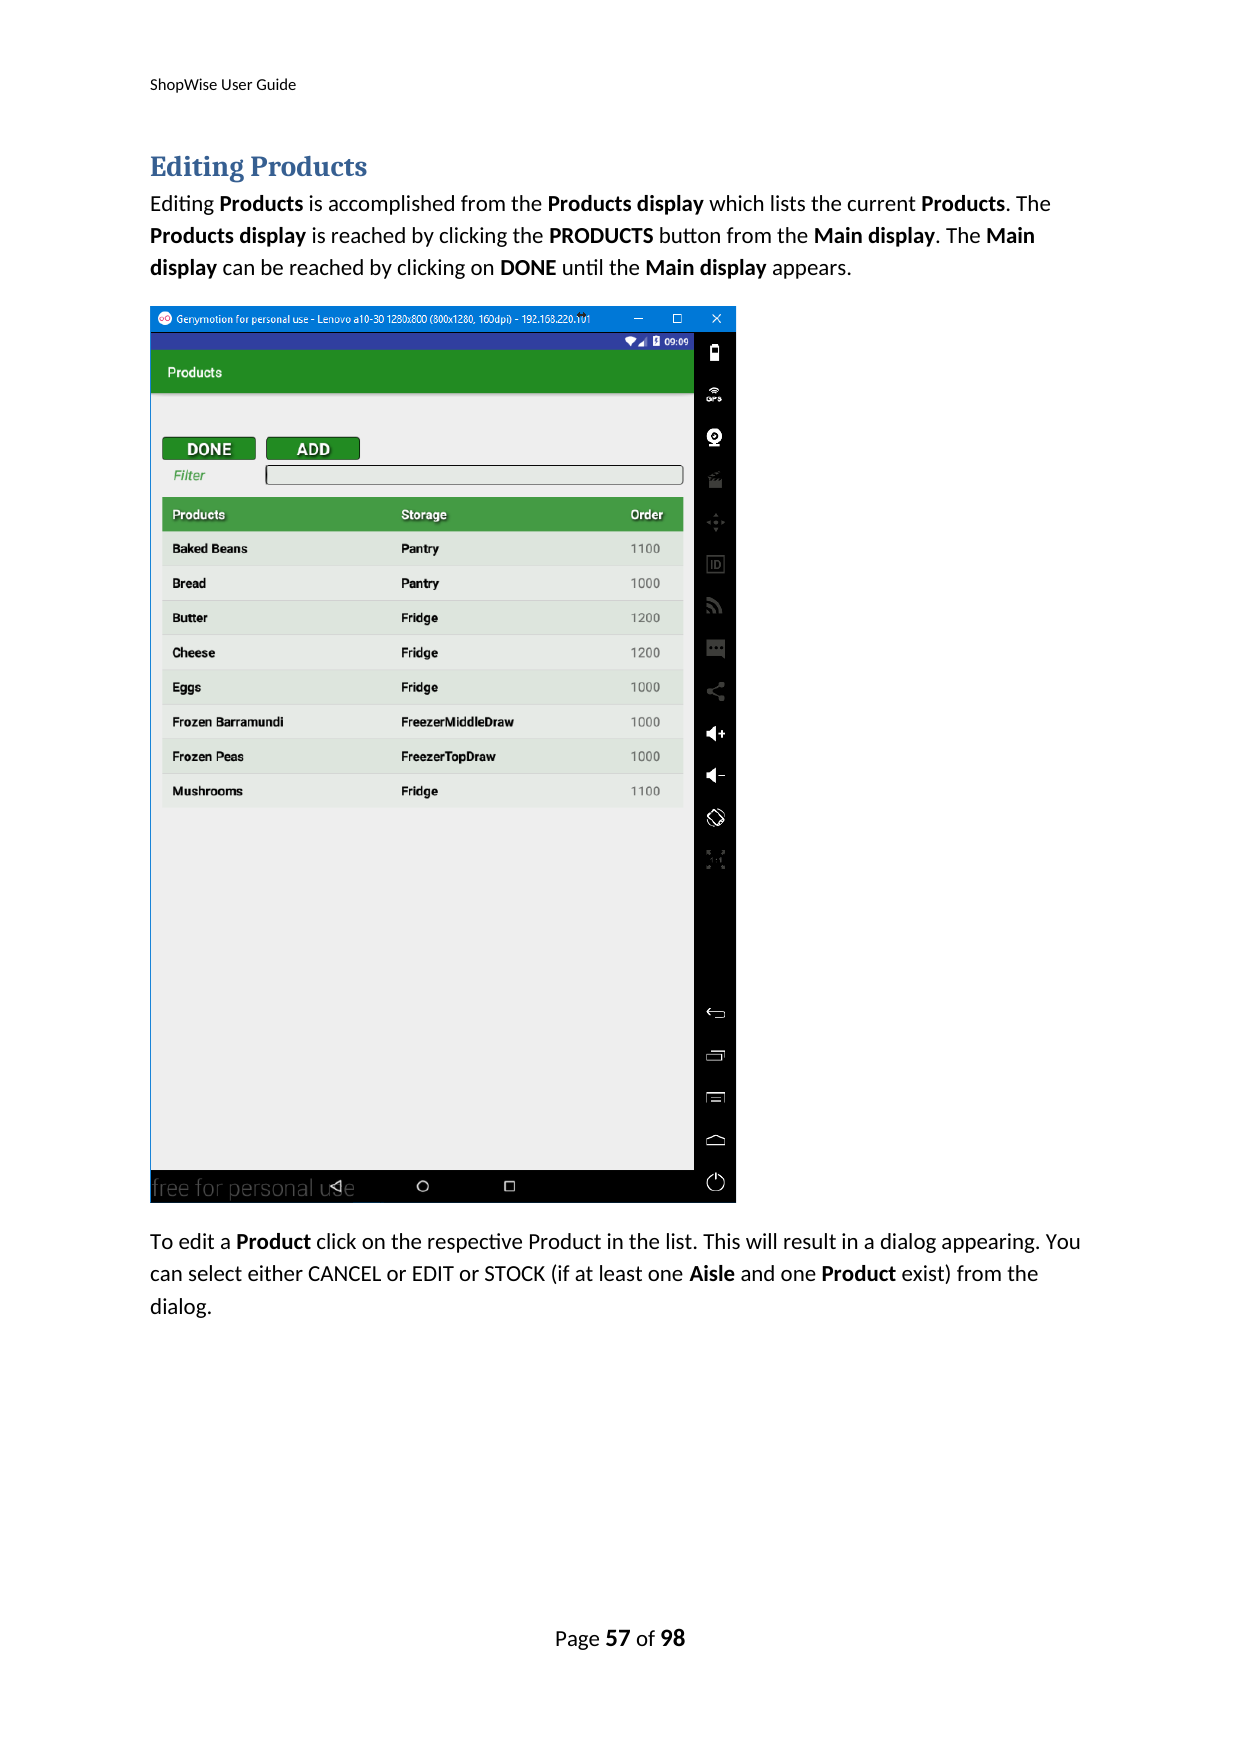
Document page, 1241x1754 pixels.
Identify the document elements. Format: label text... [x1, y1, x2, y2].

subtitle To edit a Product click on the respective Product in the list. This will result in a dialog appearing. You can select either CANCEL or EDIT or STOCK (if at least one Aisle and one Product exist) from the dialog. [150, 1227, 1090, 1320]
subtitle Editing Products [150, 150, 1090, 184]
text Editing Products is accomplished from the Products display which lists the current Products. The Products display is reached by clicking the PRODUCTS button from the Main display. The Main display can be reached by clicking on DONE until the Main display appears. [150, 189, 1090, 281]
picture [150, 306, 737, 1203]
